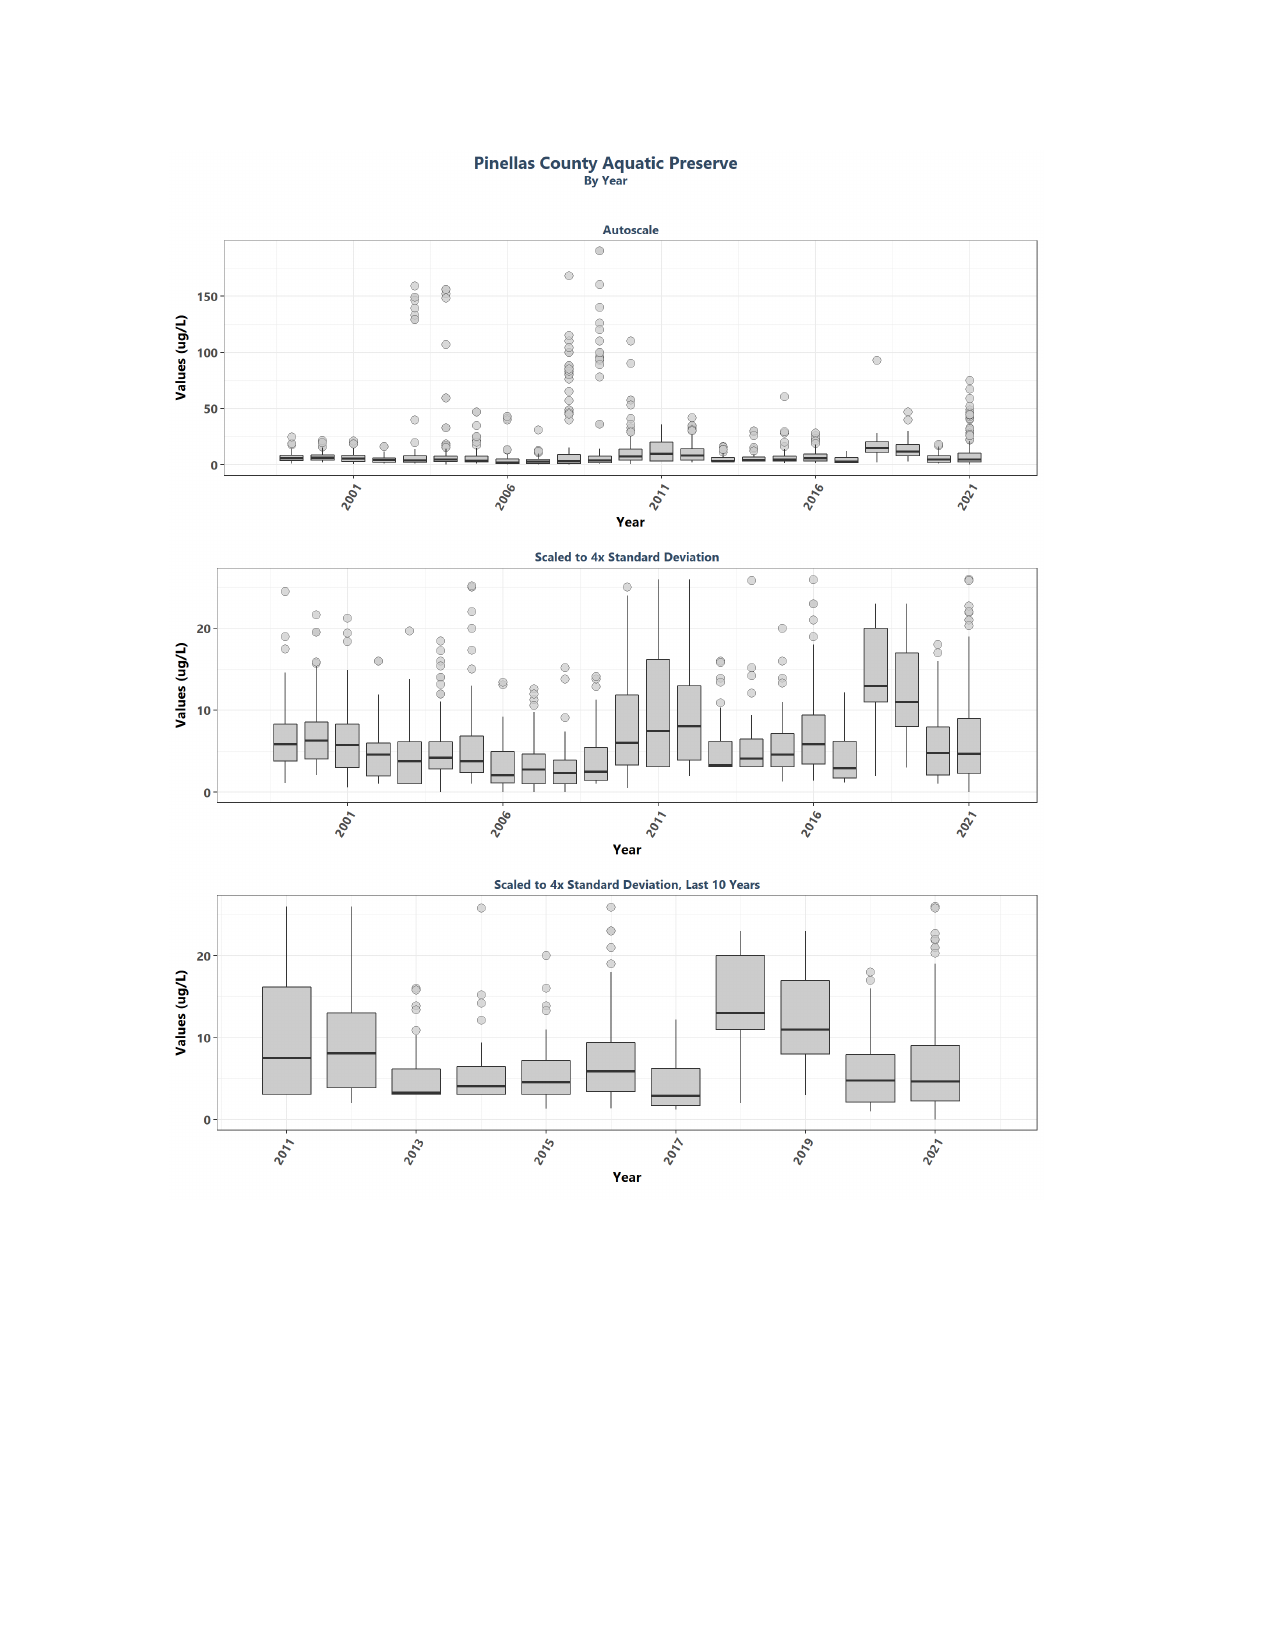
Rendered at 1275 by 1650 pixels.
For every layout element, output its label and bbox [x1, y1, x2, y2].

picture [168, 150, 1044, 1200]
